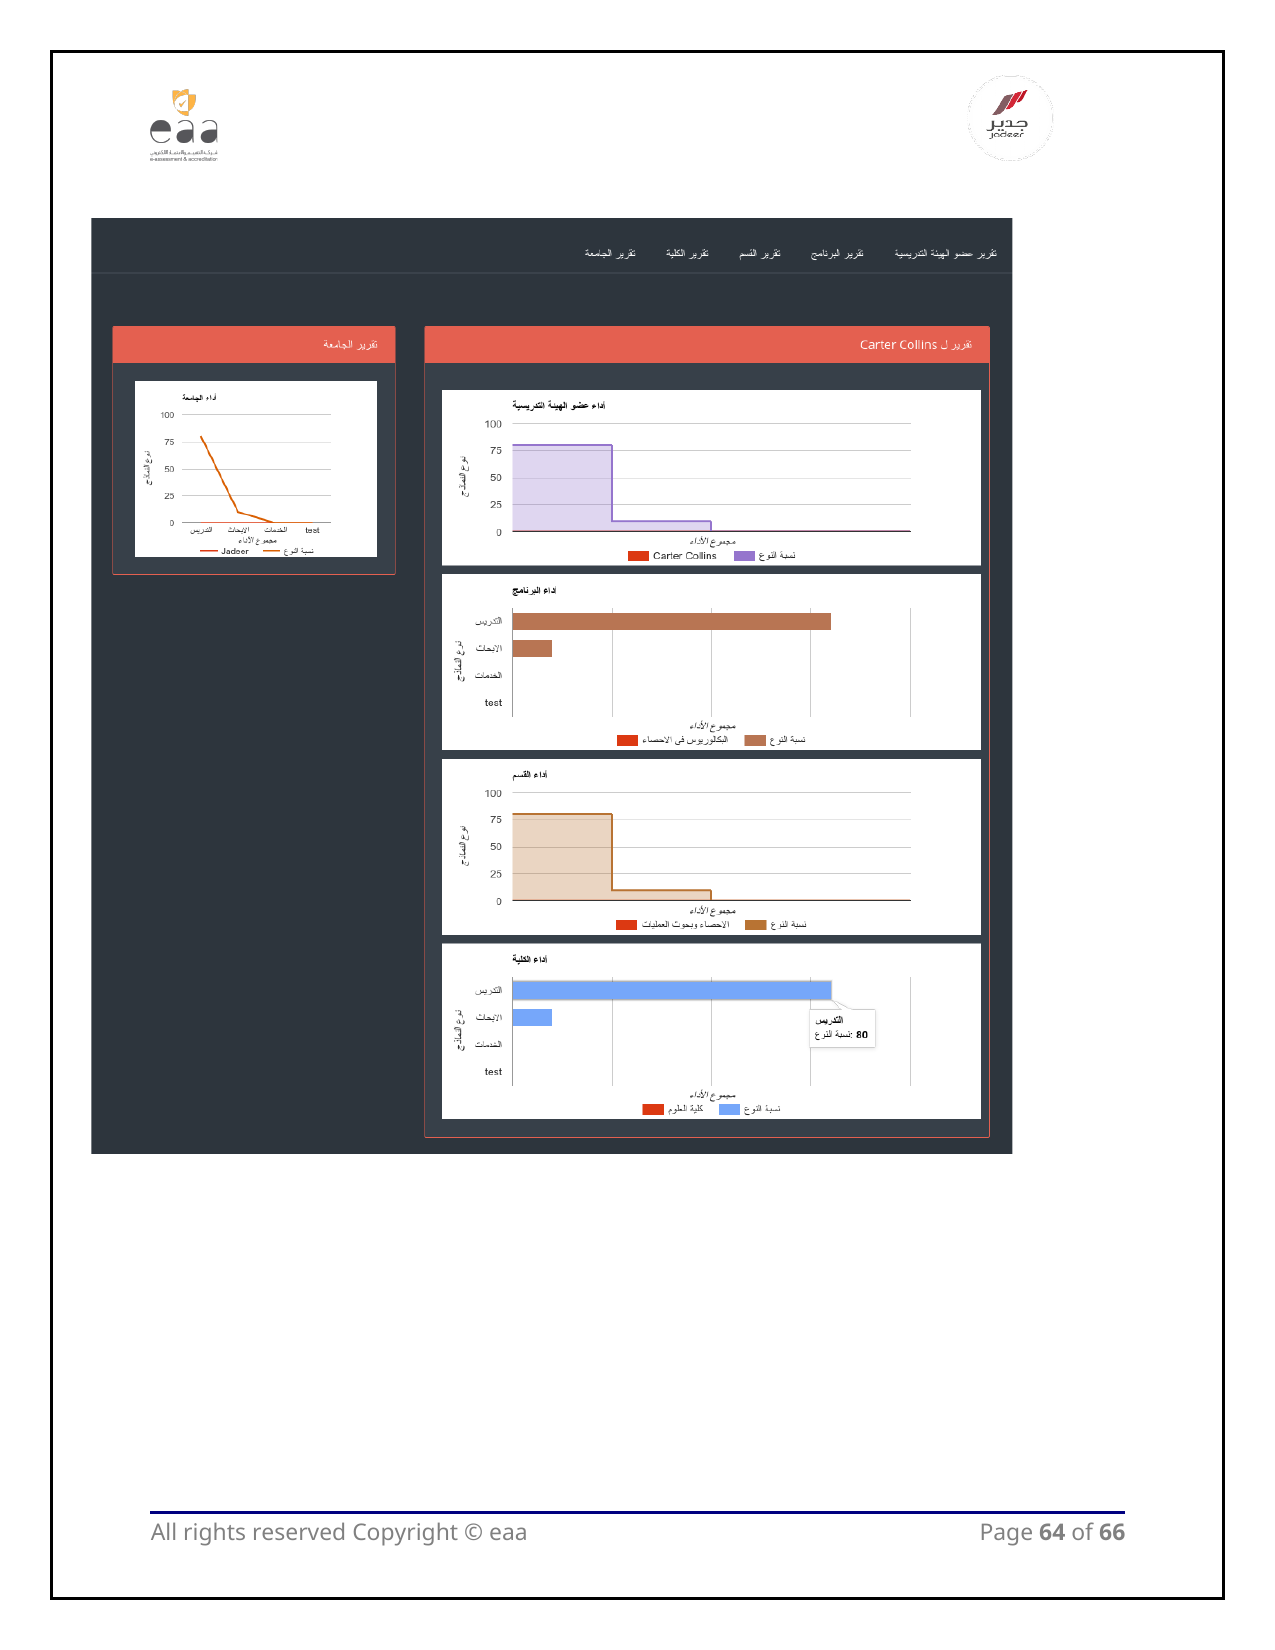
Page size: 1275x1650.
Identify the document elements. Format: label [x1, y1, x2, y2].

picture [150, 89, 218, 161]
picture [967, 75, 1054, 161]
picture [91, 218, 1013, 1154]
